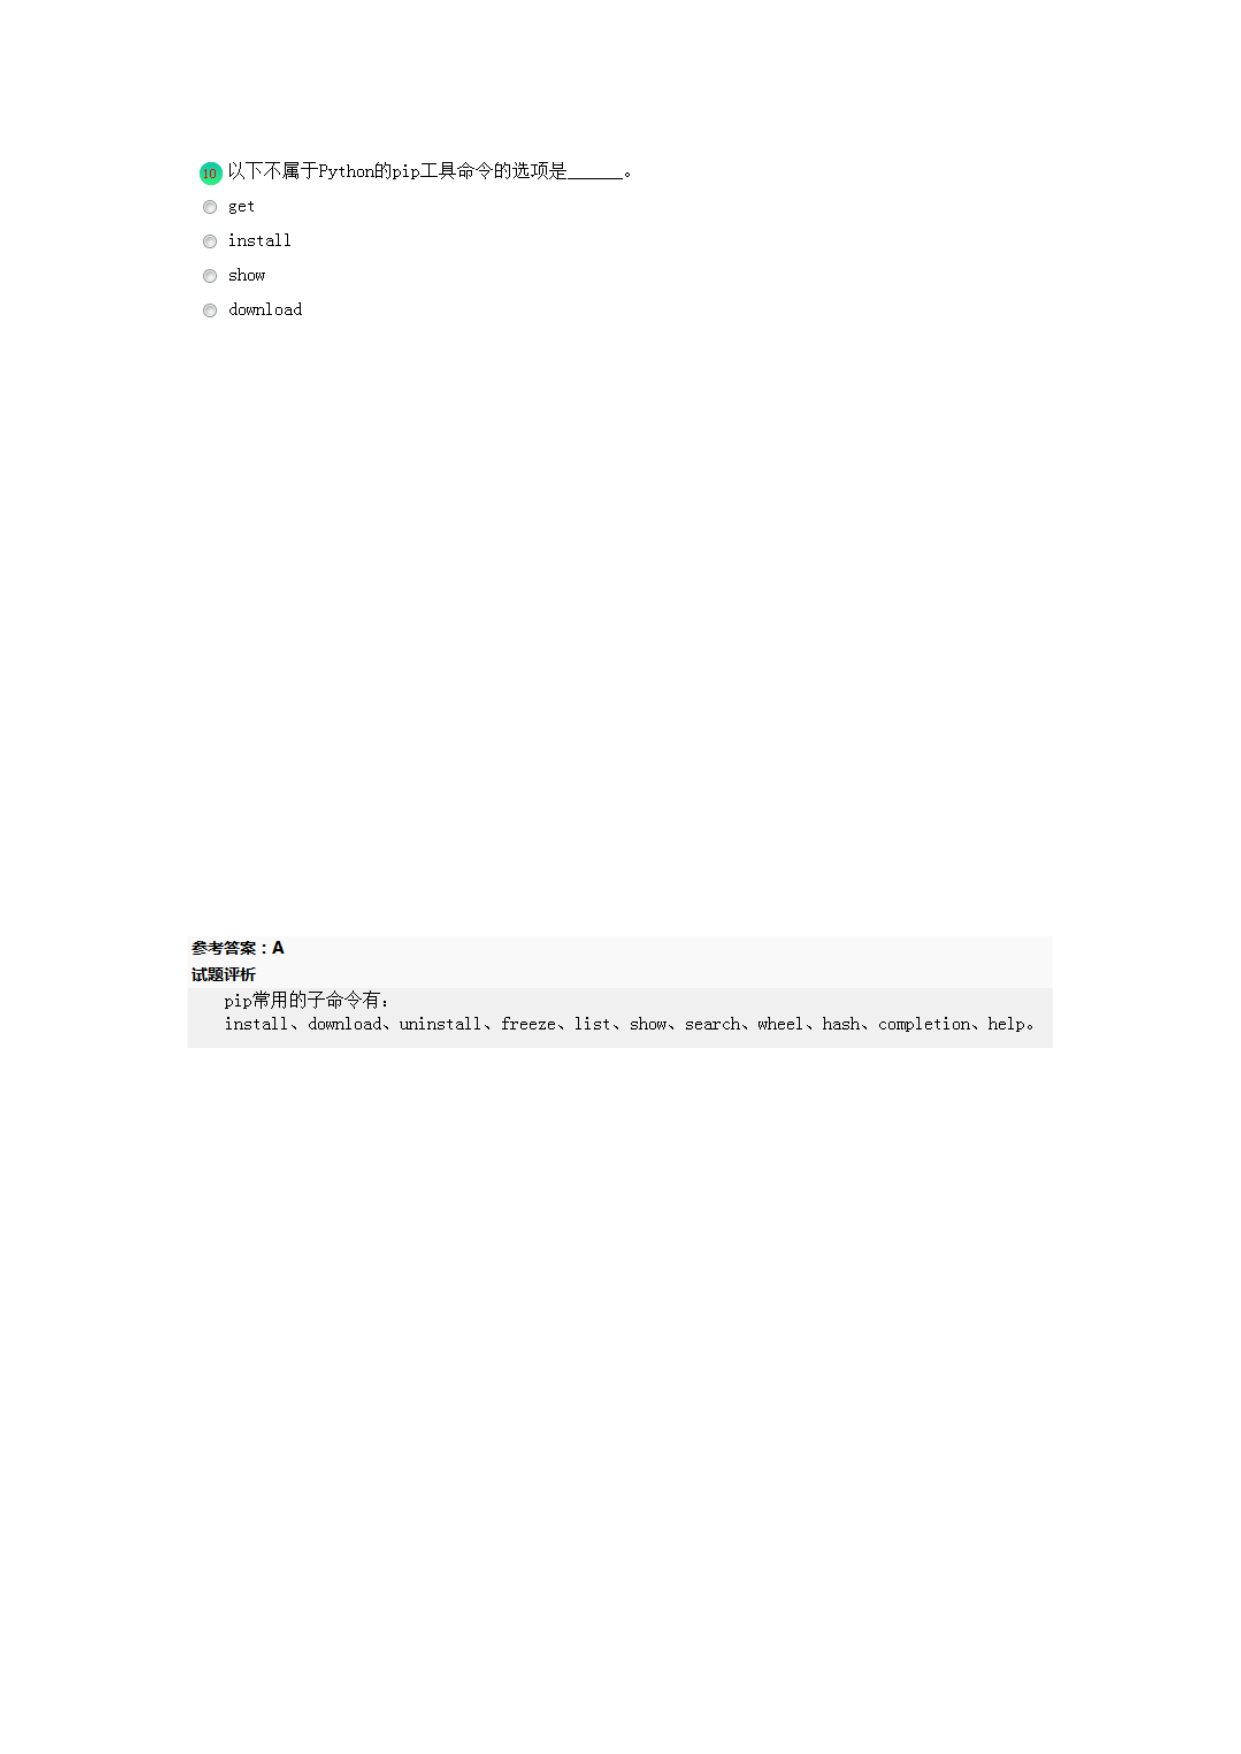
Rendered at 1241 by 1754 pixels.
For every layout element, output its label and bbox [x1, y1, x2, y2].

picture [187, 162, 1053, 1048]
